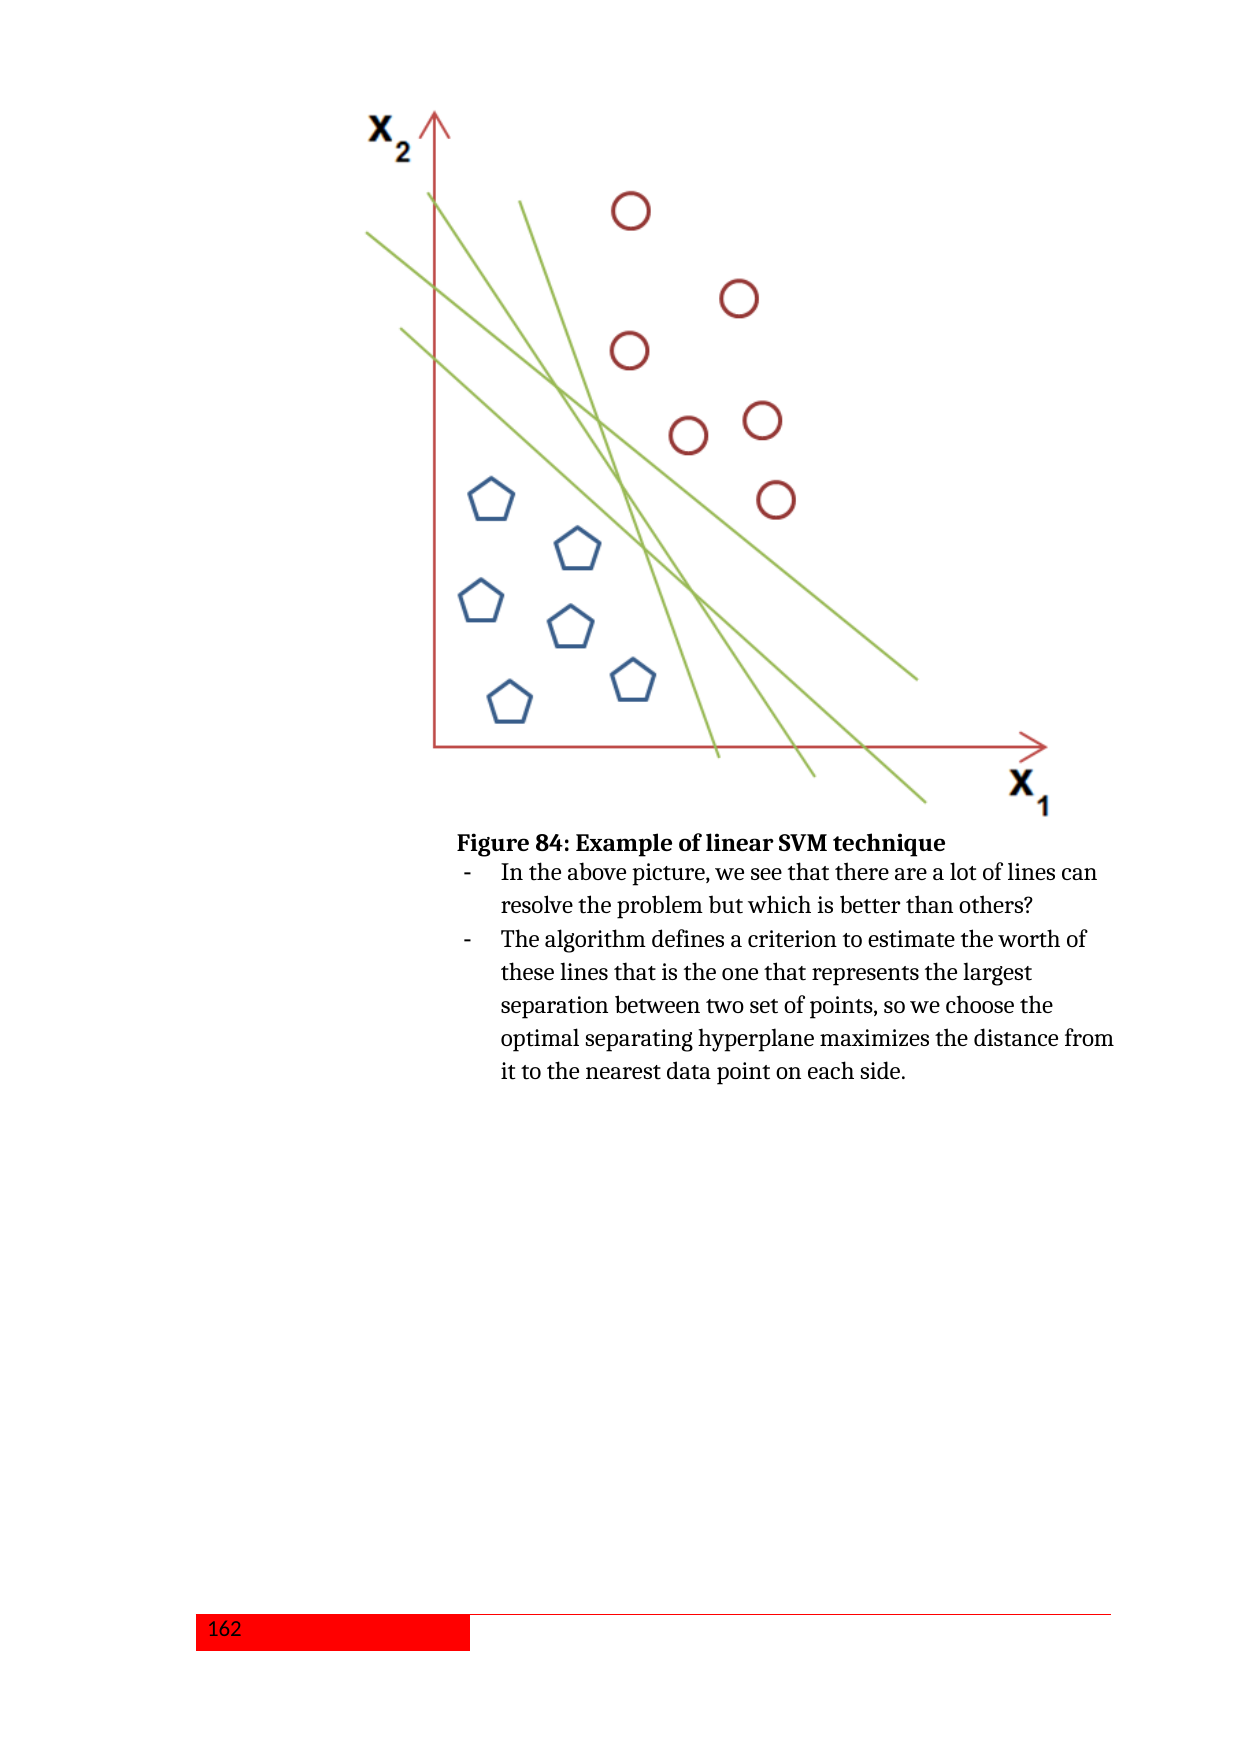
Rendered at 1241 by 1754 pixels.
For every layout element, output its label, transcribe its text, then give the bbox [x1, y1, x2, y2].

list The algorithm defines a criterion to estimate the worth of these lines that is the one that represents the largest separation between two set of points, so we choose the optimal separating hyperplane maximizes the distance from it to the nearest data point on each side. [463, 924, 1122, 1086]
picture [336, 88, 1076, 825]
list Figure 84: Example of linear SVM technique [281, 828, 1122, 857]
list In the above picture, we see that there are a lot of lines can resolve the problem but which is better than others? [463, 857, 1122, 920]
